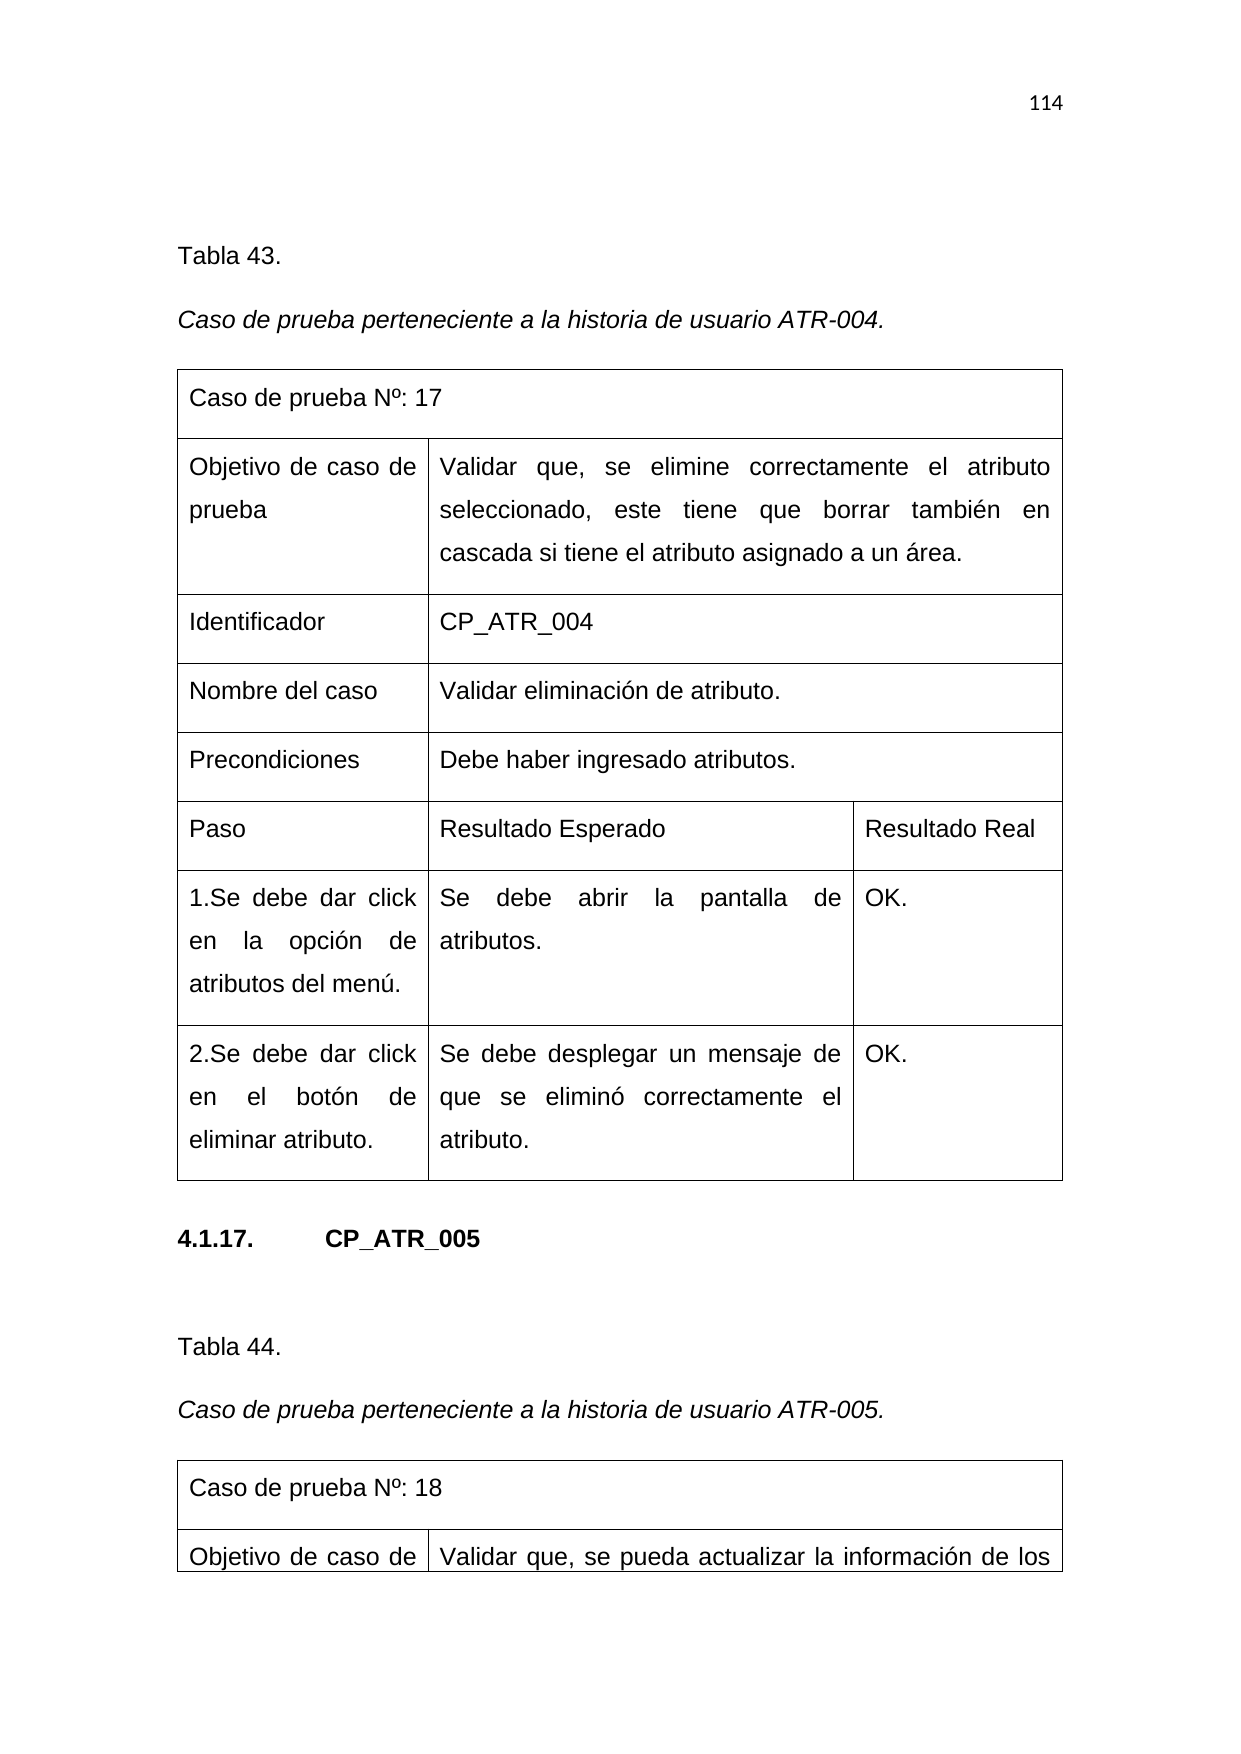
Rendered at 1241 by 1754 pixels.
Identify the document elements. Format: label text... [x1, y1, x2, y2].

text Tabla 44. [177, 1332, 1063, 1360]
table_cell Identificador [178, 595, 428, 662]
subtitle CP_ATR_005 [177, 1224, 1063, 1253]
table_cell OK. [854, 1026, 1062, 1180]
table_header Caso de prueba Nº: 17 [178, 370, 1062, 438]
table_cell 1.Se debe dar click en la opción de atributos del menú. [178, 871, 428, 1025]
table_cell Validar que, se elimine correctamente el atributo seleccionado, este tiene que borrar también en cascada si tiene el atributo asignado a un área. [429, 439, 1062, 593]
text Caso de prueba perteneciente a la historia de usuario ATR-005. [177, 1396, 1063, 1424]
table_cell Resultado Real [854, 802, 1062, 870]
table_cell Se debe desplegar un mensaje de que se eliminó correctamente el atributo. [429, 1026, 853, 1180]
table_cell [178, 1530, 428, 1571]
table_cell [429, 1530, 1062, 1571]
table_cell Resultado Esperado [429, 802, 853, 870]
table_cell Objetivo de caso de prueba [178, 439, 428, 593]
table_cell Se debe abrir la pantalla de atributos. [429, 871, 853, 1025]
table_cell Nombre del caso [178, 664, 428, 732]
text Tabla 43. [177, 241, 1063, 270]
text Caso de prueba perteneciente a la historia de usuario ATR-004. [177, 305, 1063, 334]
table_cell OK. [854, 871, 1062, 1025]
table_cell CP_ATR_004 [429, 595, 1062, 662]
table_cell Paso [178, 802, 428, 870]
table_cell Debe haber ingresado atributos. [429, 733, 1062, 801]
table_cell Validar eliminación de atributo. [429, 664, 1062, 732]
table_cell 2.Se debe dar click en el botón de eliminar atributo. [178, 1026, 428, 1180]
table_cell Precondiciones [178, 733, 428, 801]
table_header Caso de prueba Nº: 18 [178, 1461, 1062, 1528]
